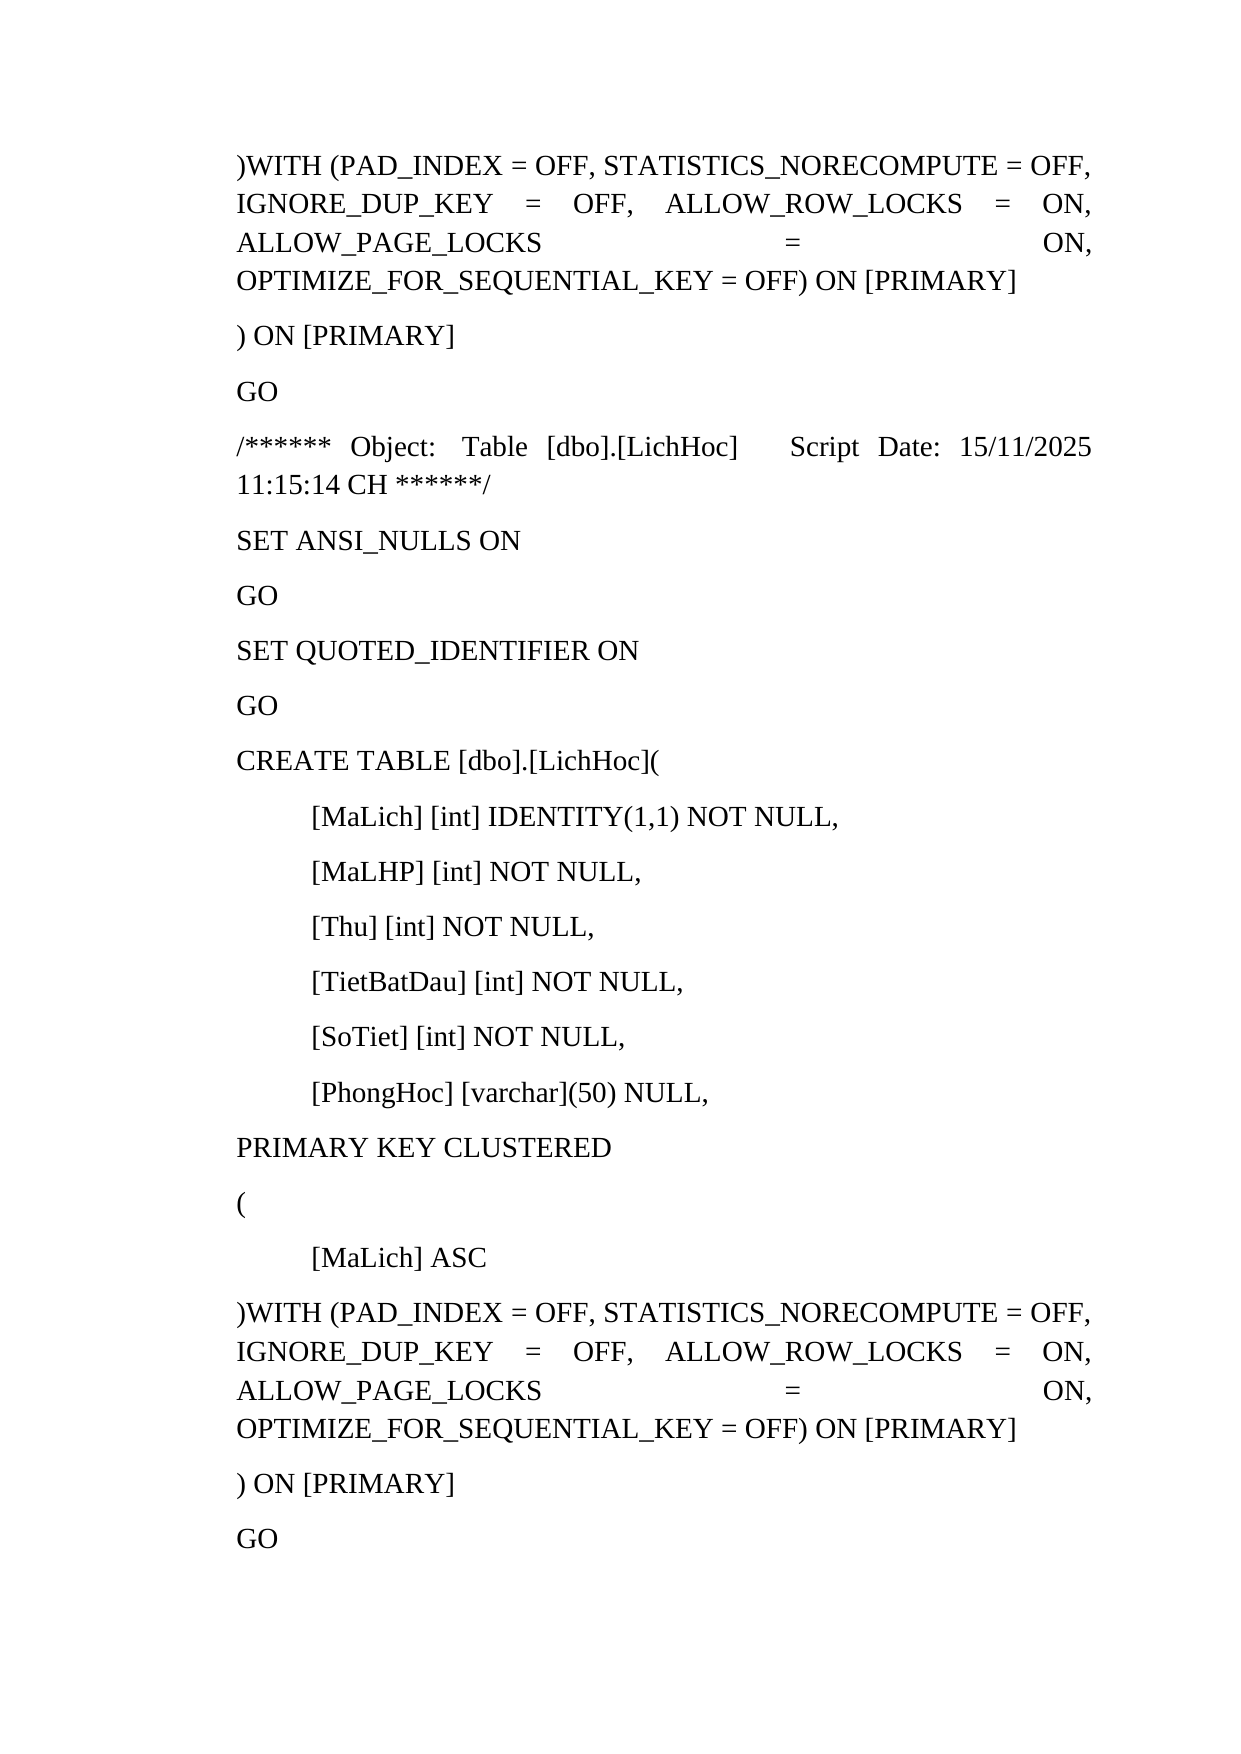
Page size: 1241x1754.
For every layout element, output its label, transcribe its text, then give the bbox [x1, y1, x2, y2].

text [MaLHP] [int] NOT NULL, [236, 854, 1092, 887]
text )WITH (PAD_INDEX = OFF, STATISTICS_NORECOMPUTE = OFF, IGNORE_DUP_KEY = OFF, ALLOW_ROW_LOCKS = ON, ALLOW_PAGE_LOCKS = ON, OPTIMIZE_FOR_SEQUENTIAL_KEY = OFF) ON [PRIMARY] [236, 148, 1092, 297]
text )WITH (PAD_INDEX = OFF, STATISTICS_NORECOMPUTE = OFF, IGNORE_DUP_KEY = OFF, ALLOW_ROW_LOCKS = ON, ALLOW_PAGE_LOCKS = ON, OPTIMIZE_FOR_SEQUENTIAL_KEY = OFF) ON [PRIMARY] [236, 1296, 1092, 1445]
text PRIMARY KEY CLUSTERED [236, 1130, 1092, 1163]
text /****** Object: Table [dbo].[LichHoc] Script Date: 15/11/2025 11:15:14 CH ******/ [236, 429, 1092, 501]
text [SoTiet] [int] NOT NULL, [236, 1019, 1092, 1053]
text GO [236, 688, 1092, 722]
text GO [236, 1522, 1092, 1555]
text GO [236, 578, 1092, 611]
text [Thu] [int] NOT NULL, [236, 909, 1092, 943]
text ) ON [PRIMARY] [236, 318, 1092, 352]
text ) ON [PRIMARY] [236, 1466, 1092, 1500]
text SET ANSI_NULLS ON [236, 523, 1092, 556]
text [MaLich] [int] IDENTITY(1,1) NOT NULL, [236, 799, 1092, 832]
text [TietBatDau] [int] NOT NULL, [236, 964, 1092, 998]
text [MaLich] ASC [236, 1240, 1092, 1274]
text CREATE TABLE [dbo].[LichHoc]( [236, 743, 1092, 777]
text [PhongHoc] [varchar](50) NULL, [236, 1075, 1092, 1108]
text ( [236, 1185, 1092, 1219]
text GO [236, 374, 1092, 407]
text SET QUOTED_IDENTIFIER ON [236, 633, 1092, 667]
